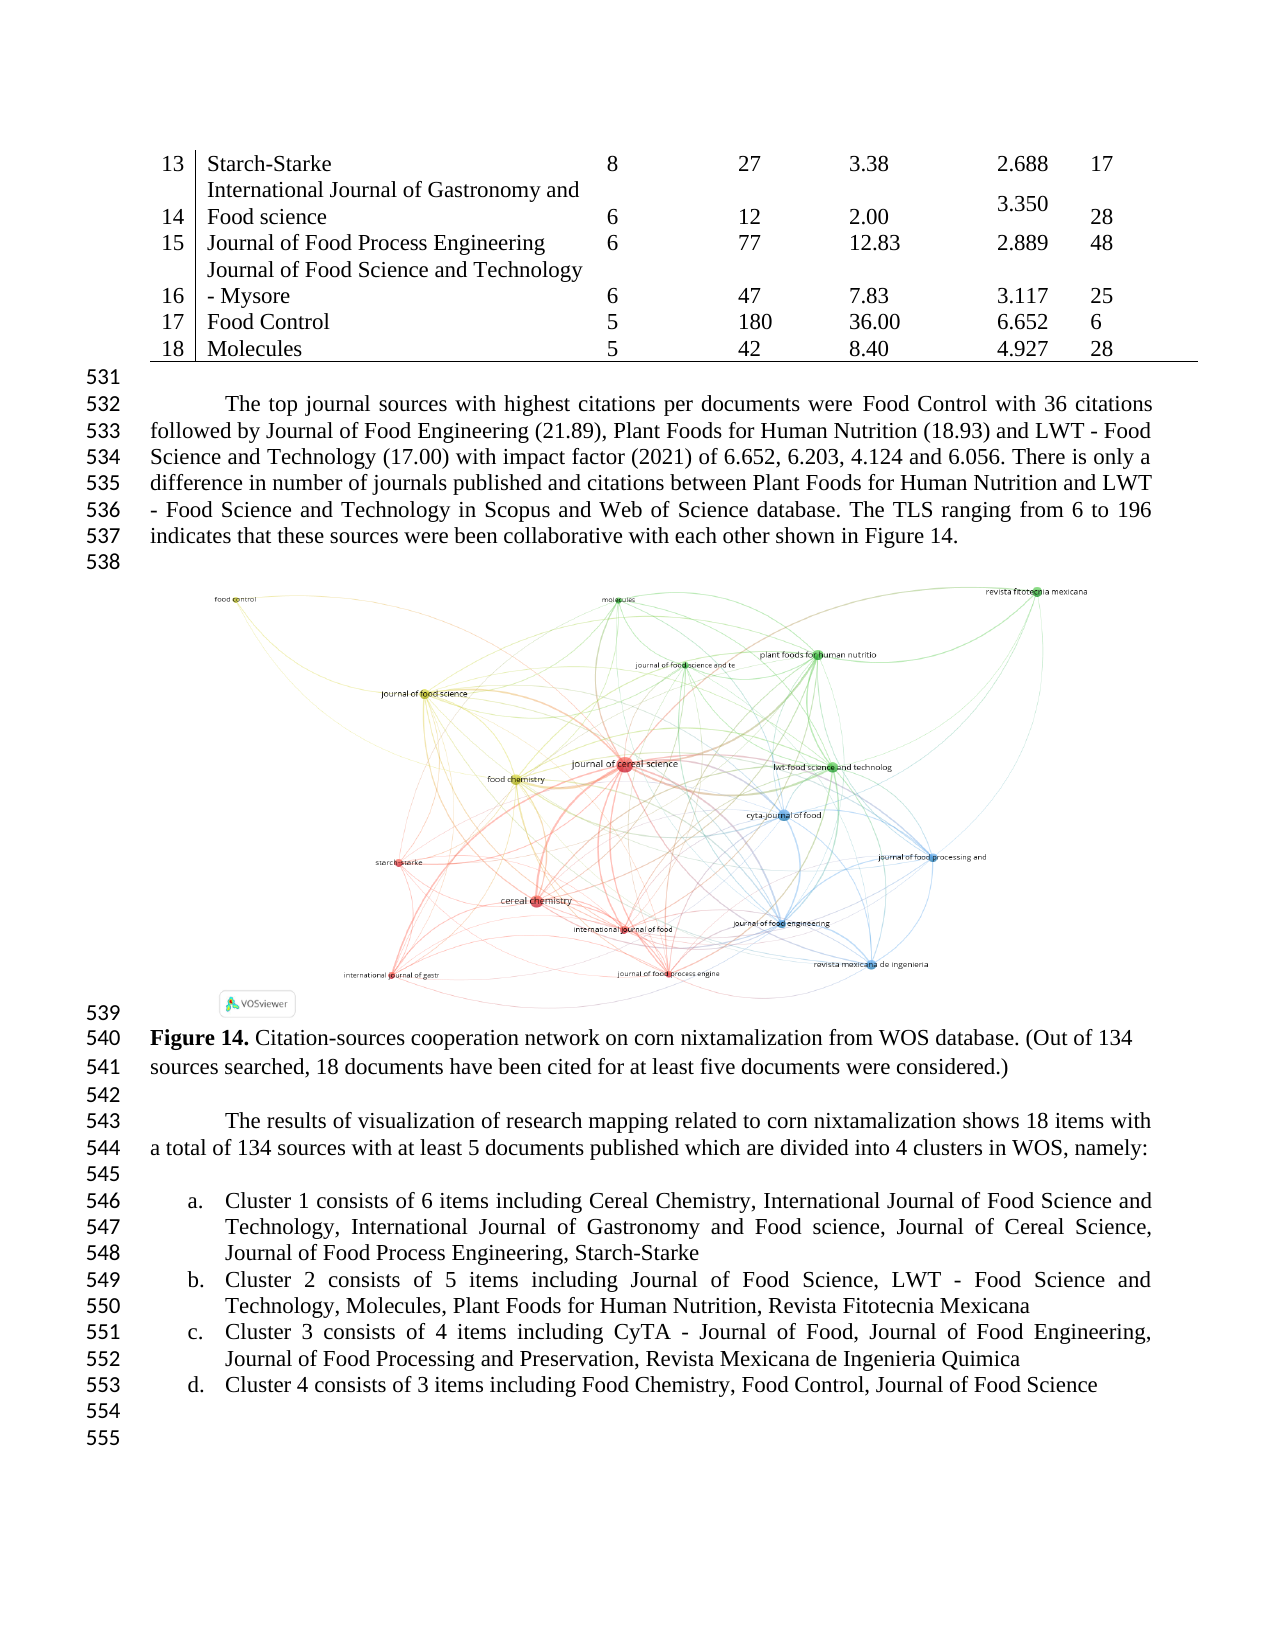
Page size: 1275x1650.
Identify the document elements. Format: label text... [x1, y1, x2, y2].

table_cell Food Control [196, 308, 595, 335]
table_cell 14 [150, 176, 195, 229]
table_cell 5 [595, 308, 727, 335]
table_cell 16 [150, 256, 195, 308]
table_cell International Journal of Gastronomy and Food science [196, 176, 595, 229]
table_cell 48 [1079, 229, 1198, 256]
table_cell Starch-Starke [196, 150, 595, 176]
list Cluster 4 consists of 3 items including Food Chemistry, Food Control, Journal of Food Science [187, 1371, 1153, 1397]
table_cell 2.688 [986, 150, 1079, 176]
table_cell 36.00 [838, 308, 986, 335]
text The results of visualization of research mapping related to corn nixtamalization shows 18 items with a total of 134 sources with at least 5 documents published which are divided into 4 clusters in WOS, namely: [150, 1108, 1153, 1160]
table_cell 28 [1079, 335, 1198, 361]
table_cell 2.00 [838, 176, 986, 229]
table_cell 17 [1079, 150, 1198, 176]
table_cell 8.40 [838, 335, 986, 361]
table_cell 6 [595, 229, 727, 256]
subtitle Figure 14. Citation-sources cooperation network on corn nixtamalization from WOS database. (Out of 134 sources searched, 18 documents have been cited for at least five documents were considered.) [150, 1024, 1153, 1079]
table_cell Journal of Food Science and Technology - Mysore [196, 256, 595, 308]
table_cell 8 [595, 150, 727, 176]
table_cell 28 [1079, 176, 1198, 229]
table_cell 18 [150, 335, 195, 361]
table_cell 6 [1079, 308, 1198, 335]
list Cluster 3 consists of 4 items including CyTA - Journal of Food, Journal of Food Engineering, Journal of Food Processing and Preservation, Revista Mexicana de Ingenieria Quimica [187, 1318, 1153, 1371]
table_cell 4.927 [986, 335, 1079, 361]
table_cell 47 [727, 256, 838, 308]
table_cell 2.889 [986, 229, 1079, 256]
table_cell 17 [150, 308, 195, 335]
table_cell 25 [1079, 256, 1198, 308]
table_cell 7.83 [838, 256, 986, 308]
list Cluster 2 consists of 5 items including Journal of Food Science, LWT - Food Science and Technology, Molecules, Plant Foods for Human Nutrition, Revista Fitotecnia Mexicana [187, 1266, 1153, 1318]
list Cluster 1 consists of 6 items including Cereal Chemistry, International Journal of Food Science and Technology, International Journal of Gastronomy and Food science, Journal of Cereal Science, Journal of Food Process Engineering, Starch-Starke [187, 1187, 1153, 1266]
text The top journal sources with highest citations per documents were Food Control with 36 citations followed by Journal of Food Engineering (21.89), Plant Foods for Human Nutrition (18.93) and LWT - Food Science and Technology (17.00) with impact factor (2021) of 6.652, 6.203, 4.124 and 6.056. There is only a difference in number of journals published and citations between Plant Foods for Human Nutrition and LWT - Food Science and Technology in Scopus and Web of Science database. The TLS ranging from 6 to 196 indicates that these sources were been collaborative with each other shown in Figure 14. [150, 390, 1153, 548]
table_cell 3.350 [986, 176, 1079, 229]
table_cell 6 [595, 176, 727, 229]
table_cell 6 [595, 256, 727, 308]
table_cell 42 [727, 335, 838, 361]
table_cell 15 [150, 229, 195, 256]
table_cell 6.652 [986, 308, 1079, 335]
table_cell 5 [595, 335, 727, 361]
table_cell 3.117 [986, 256, 1079, 308]
table_cell 3.38 [838, 150, 986, 176]
table_cell 12.83 [838, 229, 986, 256]
table_cell 13 [150, 150, 195, 176]
table_cell Molecules [196, 335, 595, 361]
table_cell 77 [727, 229, 838, 256]
table_cell 180 [727, 308, 838, 335]
table_cell Journal of Food Process Engineering [196, 229, 595, 256]
picture [213, 574, 1090, 1021]
table_cell 27 [727, 150, 838, 176]
table_cell 12 [727, 176, 838, 229]
